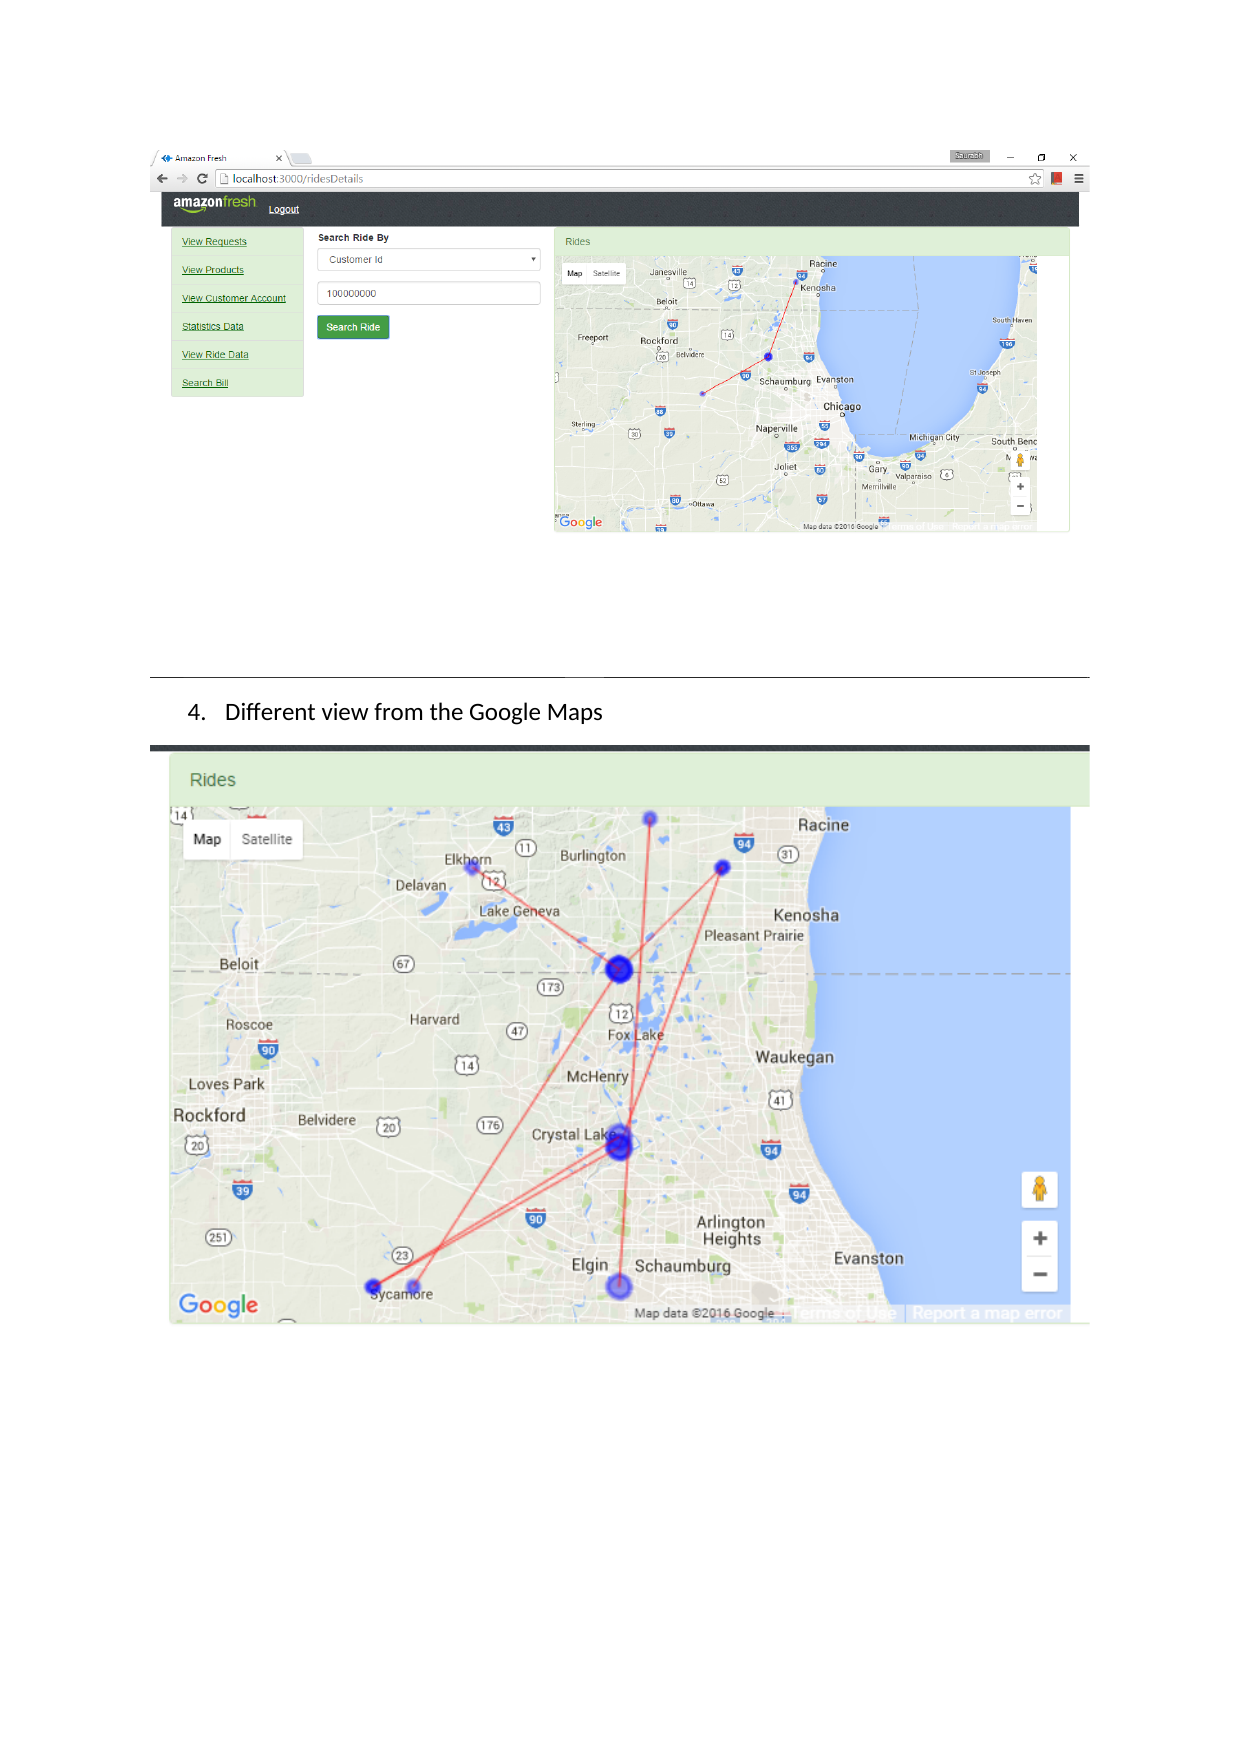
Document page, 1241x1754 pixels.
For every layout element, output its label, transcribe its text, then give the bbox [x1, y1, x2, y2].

picture [150, 150, 1090, 678]
picture [150, 745, 1090, 1346]
list Different view from the Google Maps [187, 696, 1090, 727]
